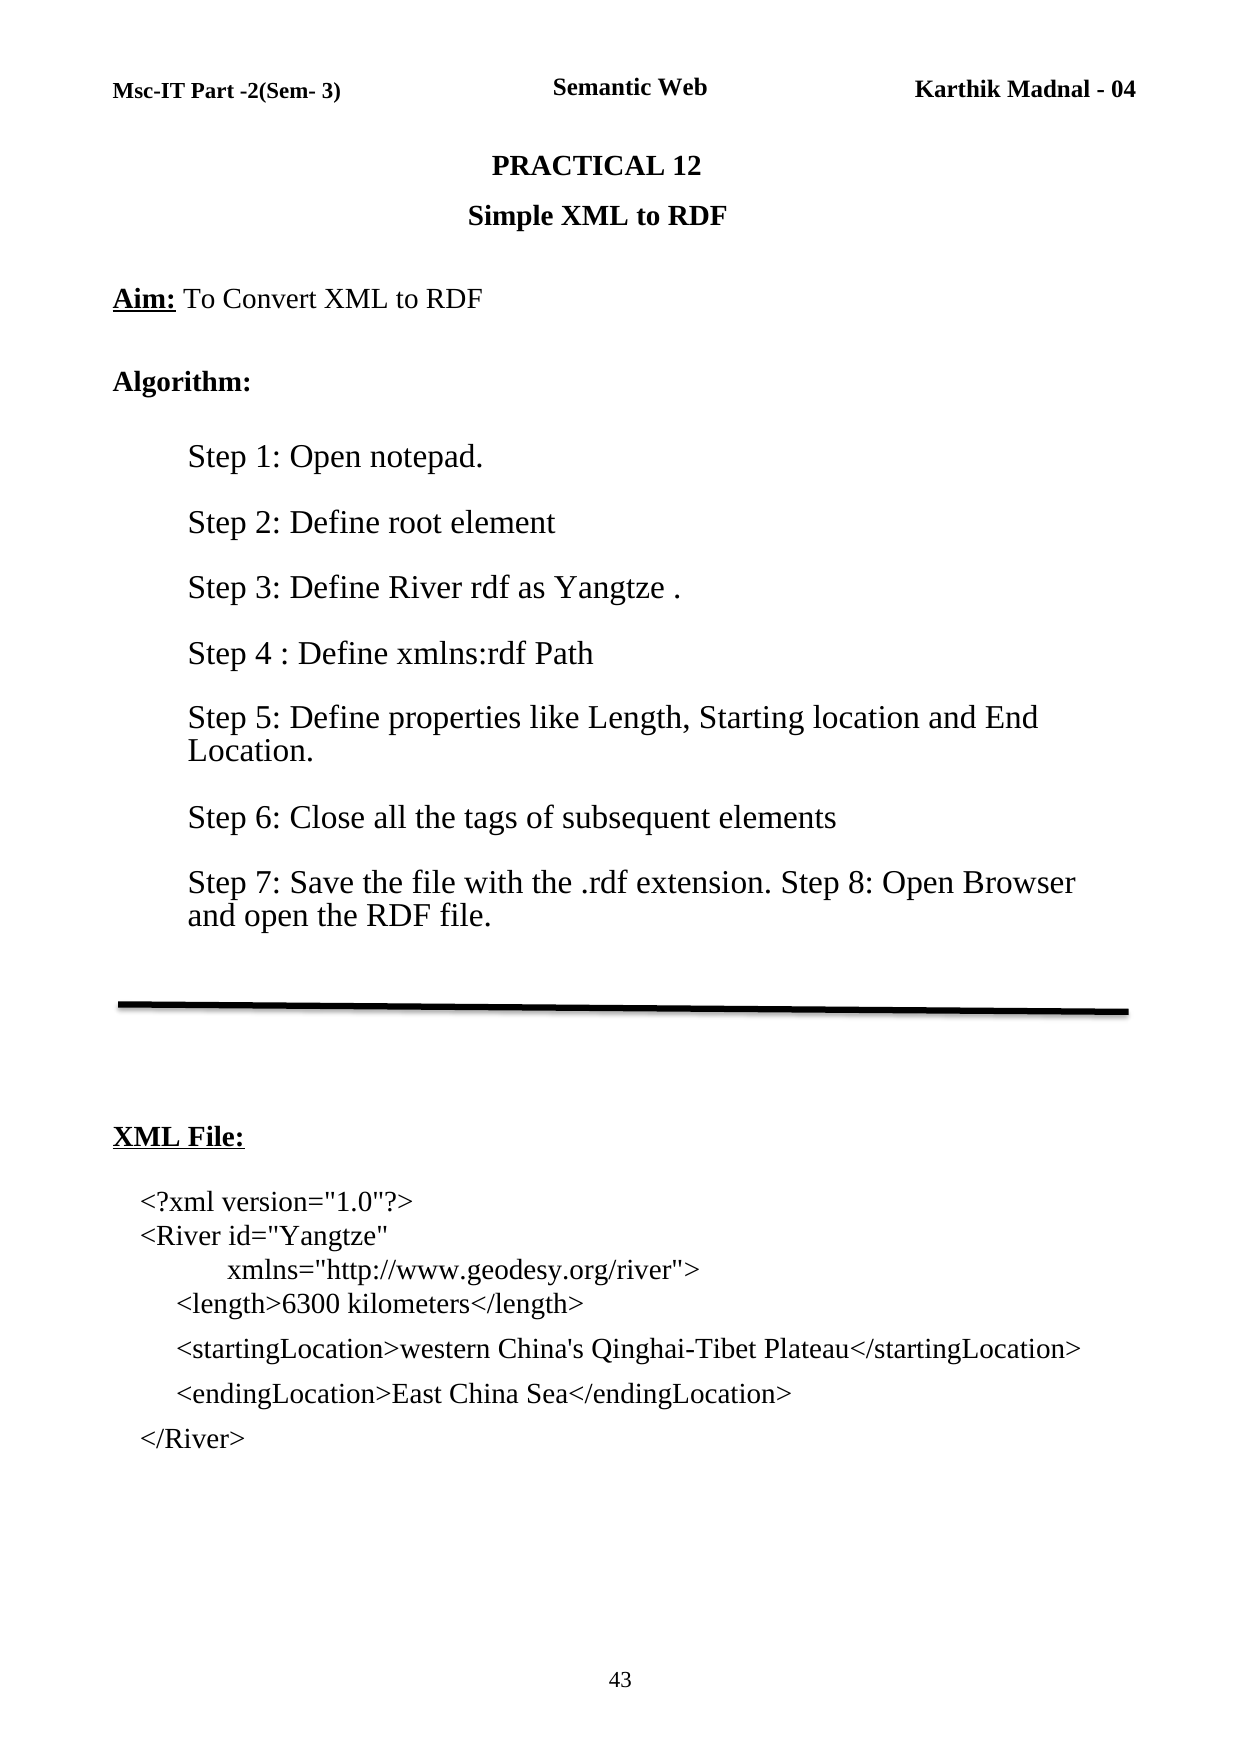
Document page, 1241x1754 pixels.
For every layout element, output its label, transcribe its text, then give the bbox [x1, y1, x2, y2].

text Step 7: Save the file with the .rdf extension. Step 8: Open Browser and open the RDF file. [187, 867, 1087, 933]
text Step 3: Define River rdf as Yangtze . Step 4 : Define xmlns:rdf Path [187, 568, 683, 672]
text Step 6: Close all the tags of subsequent elements [187, 797, 1138, 836]
picture [112, 999, 1134, 1024]
text Simple XML to RDF Aim: To Convert XML to RDF [112, 198, 728, 315]
text Step 5: Define properties like Length, Starting location and End Location. [187, 703, 1041, 769]
subtitle XML File: [112, 1119, 1138, 1152]
text <length>6300 kilometers</length> [176, 1286, 1138, 1320]
text Algorithm: [112, 364, 1138, 398]
text <startingLocation>western China's Qinghai-Tibet Plateau</startingLocation> [176, 1331, 1138, 1365]
text Step 1: Open notepad. [187, 436, 1138, 474]
text </River> [139, 1421, 1138, 1454]
text Step 2: Define root element [187, 502, 1138, 540]
text <River id="Yangtze" [139, 1218, 1138, 1252]
text <endingLocation>East China Sea</endingLocation> [176, 1376, 1138, 1409]
text PRACTICAL 12 [294, 148, 899, 182]
text <?xml version="1.0"?> [139, 1184, 1138, 1218]
text xmlns="http://www.geodesy.org/river"> [227, 1252, 1138, 1286]
